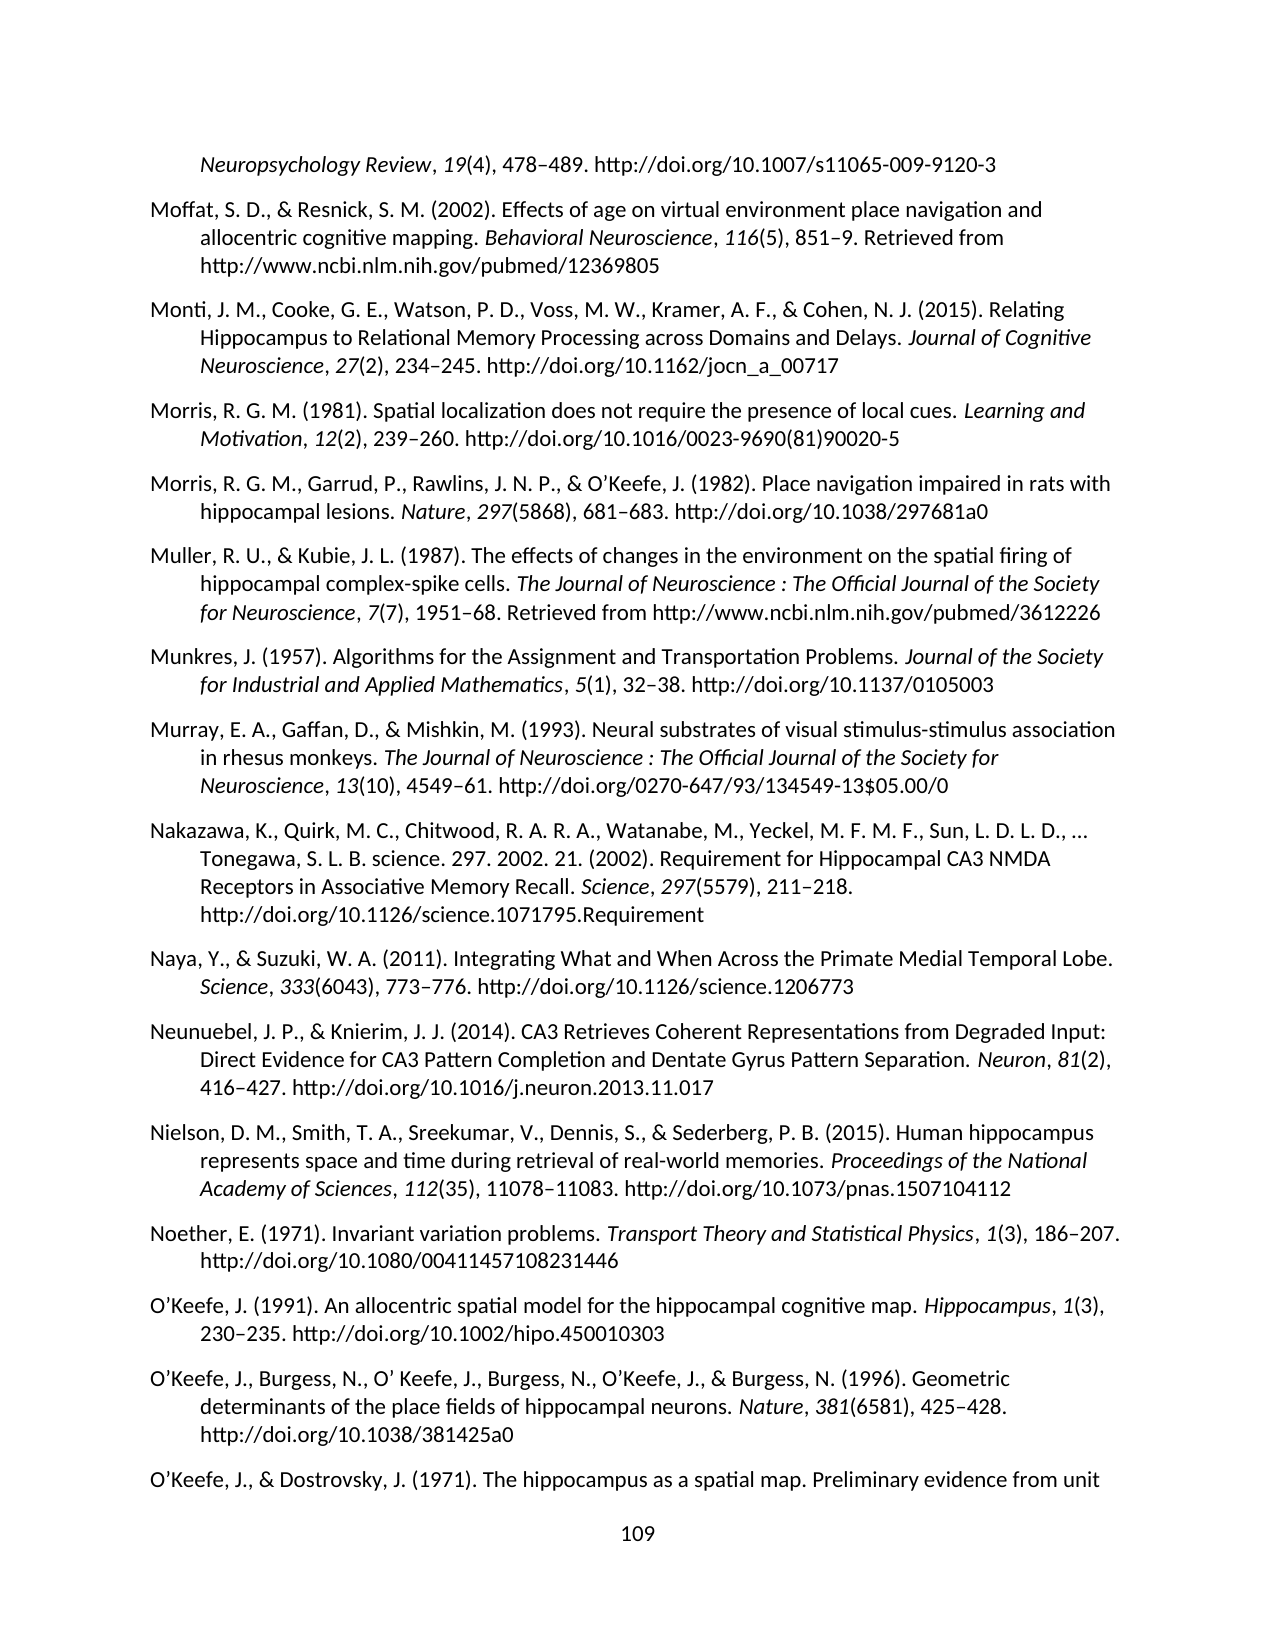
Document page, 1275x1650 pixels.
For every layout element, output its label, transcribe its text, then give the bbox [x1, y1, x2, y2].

text Noether, E. (1971). Invariant variation problems. Transport Theory and Statistical Physics, 1(3), 186–207. http://doi.org/10.1080/00411457108231446 [150, 1219, 1125, 1275]
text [150, 150, 1125, 178]
text O’Keefe, J. (1991). An allocentric spatial model for the hippocampal cognitive map. Hippocampus, 1(3), 230–235. http://doi.org/10.1002/hipo.450010303 [150, 1291, 1125, 1347]
text Neunuebel, J. P., & Knierim, J. J. (2014). CA3 Retrieves Coherent Representations from Degraded Input: Direct Evidence for CA3 Pattern Completion and Dentate Gyrus Pattern Separation. Neuron, 81(2), 416–427. http://doi.org/10.1016/j.neuron.2013.11.017 [150, 1017, 1125, 1101]
text O’Keefe, J., Burgess, N., O’ Keefe, J., Burgess, N., O’Keefe, J., & Burgess, N. (1996). Geometric determinants of the place fields of hippocampal neurons. Nature, 381(6581), 425–428. http://doi.org/10.1038/381425a0 [150, 1364, 1125, 1448]
text Muller, R. U., & Kubie, J. L. (1987). The effects of changes in the environment on the spatial firing of hippocampal complex-spike cells. The Journal of Neuroscience : The Official Journal of the Society for Neuroscience, 7(7), 1951–68. Retrieved from http://www.ncbi.nlm.nih.gov/pubmed/3612226 [150, 542, 1125, 626]
text Monti, J. M., Cooke, G. E., Watson, P. D., Voss, M. W., Kramer, A. F., & Cohen, N. J. (2015). Relating Hippocampus to Relational Memory Processing across Domains and Delays. Journal of Cognitive Neuroscience, 27(2), 234–245. http://doi.org/10.1162/jocn_a_00717 [150, 295, 1125, 379]
text Naya, Y., & Suzuki, W. A. (2011). Integrating What and When Across the Primate Medial Temporal Lobe. Science, 333(6043), 773–776. http://doi.org/10.1126/science.1206773 [150, 944, 1125, 1001]
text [150, 1465, 1125, 1493]
text Murray, E. A., Gaffan, D., & Mishkin, M. (1993). Neural substrates of visual stimulus-stimulus association in rhesus monkeys. The Journal of Neuroscience : The Official Journal of the Society for Neuroscience, 13(10), 4549–61. http://doi.org/0270-647/93/134549-13$05.00/0 [150, 715, 1125, 799]
text Morris, R. G. M., Garrud, P., Rawlins, J. N. P., & O’Keefe, J. (1982). Place navigation impaired in rats with hippocampal lesions. Nature, 297(5868), 681–683. http://doi.org/10.1038/297681a0 [150, 469, 1125, 525]
text Munkres, J. (1957). Algorithms for the Assignment and Transportation Problems. Journal of the Society for Industrial and Applied Mathematics, 5(1), 32–38. http://doi.org/10.1137/0105003 [150, 642, 1125, 698]
text Nakazawa, K., Quirk, M. C., Chitwood, R. A. R. A., Watanabe, M., Yeckel, M. F. M. F., Sun, L. D. L. D., … Tonegawa, S. L. B. science. 297. 2002. 21. (2002). Requirement for Hippocampal CA3 NMDA Receptors in Associative Memory Recall. Science, 297(5579), 211–218. http://doi.org/10.1126/science.1071795.Requirement [150, 816, 1125, 928]
text Morris, R. G. M. (1981). Spatial localization does not require the presence of local cues. Learning and Motivation, 12(2), 239–260. http://doi.org/10.1016/0023-9690(81)90020-5 [150, 396, 1125, 452]
text Moffat, S. D., & Resnick, S. M. (2002). Effects of age on virtual environment place navigation and allocentric cognitive mapping. Behavioral Neuroscience, 116(5), 851–9. Retrieved from http://www.ncbi.nlm.nih.gov/pubmed/12369805 [150, 195, 1125, 279]
text Nielson, D. M., Smith, T. A., Sreekumar, V., Dennis, S., & Sederberg, P. B. (2015). Human hippocampus represents space and time during retrieval of real-world memories. Proceedings of the National Academy of Sciences, 112(35), 11078–11083. http://doi.org/10.1073/pnas.1507104112 [150, 1118, 1125, 1202]
